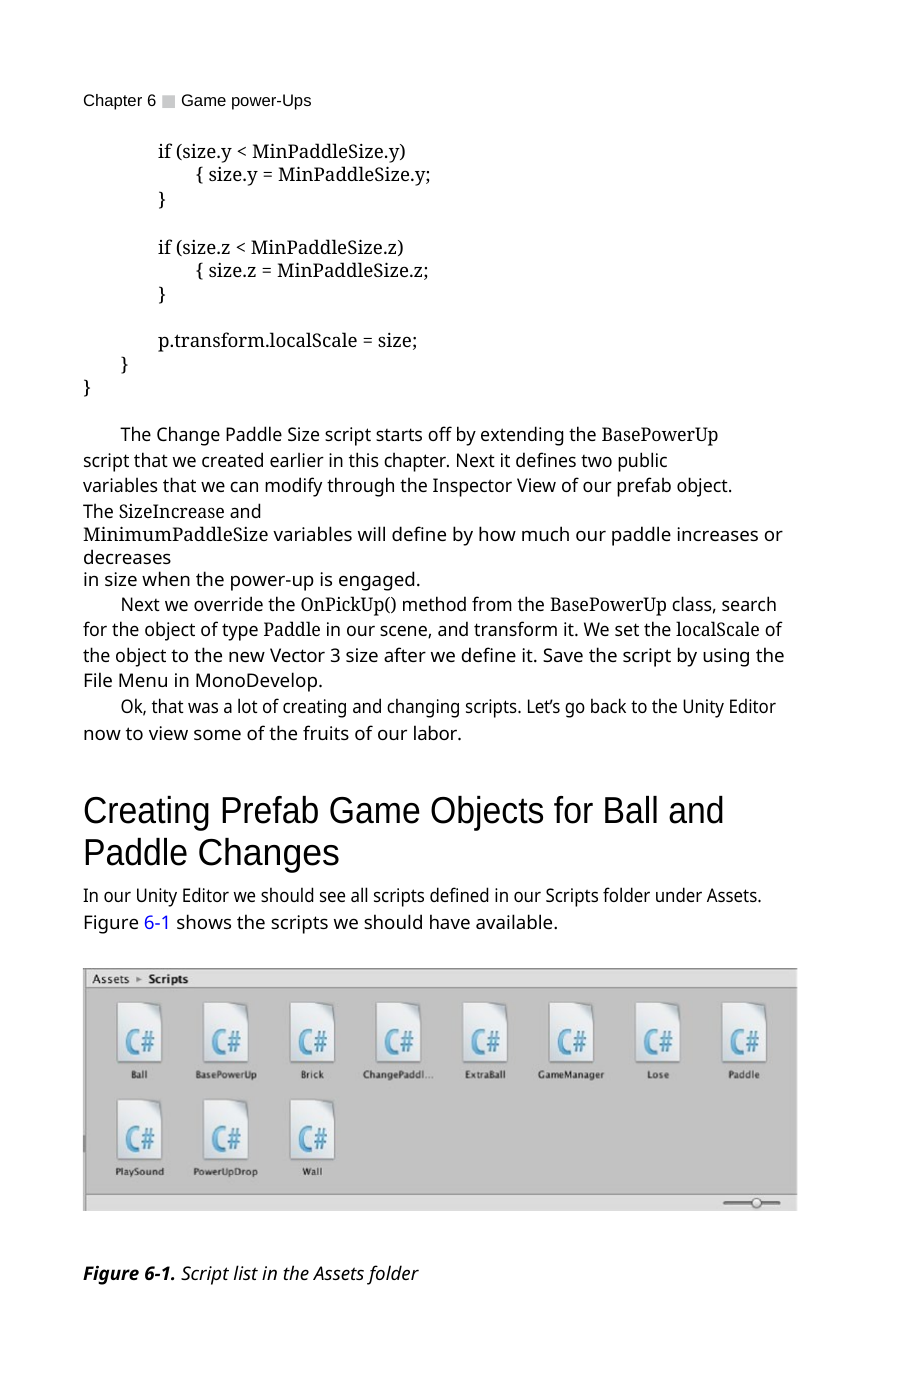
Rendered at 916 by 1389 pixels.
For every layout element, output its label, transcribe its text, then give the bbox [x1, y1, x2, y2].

text In our Unity Editor we should see all scripts defined in our Scripts folder under Assets. Figure 6-1 shows the scripts we should have available. [83, 883, 796, 934]
text Next we override the OnPickUp() method from the BasePowerUp class, search for the object of type Paddle in our scene, and transform it. We set the localScale of the object to the new Vector 3 size after we define it. Save the script by using the File Menu in MonoDevelop. [83, 591, 789, 693]
text Figure 6-1. Script list in the Assets folder [83, 1261, 845, 1286]
text } [158, 283, 845, 307]
text MinimumPaddleSize variables will define by how much our paddle increases or decreases [83, 524, 845, 569]
text } [120, 353, 845, 376]
text } [158, 187, 845, 211]
text p.transform.localScale = size; [158, 329, 845, 353]
picture [82, 968, 798, 1211]
text if (size.y < MinPaddleSize.y) { size.y = MinPaddleSize.y; [158, 139, 451, 187]
text if (size.z < MinPaddleSize.z) { size.z = MinPaddleSize.z; [158, 235, 451, 283]
text } [83, 376, 845, 399]
text Ok, that was a lot of creating and changing scripts. Let’s go back to the Unity Editor now to view some of the fruits of our labor. [83, 694, 796, 745]
text The Change Paddle Size script starts off by extending the BasePowerUp script that we created earlier in this chapter. Next it defines two public variables that we can modify through the Inspector View of our prefab object. The SizeIncrease and [83, 422, 744, 524]
text Chapter 6 ■ Game power-Ups [83, 89, 845, 112]
text in size when the power-up is engaged. [83, 569, 845, 591]
subtitle Creating Prefab Game Objects for Ball and Paddle Changes [83, 790, 797, 873]
